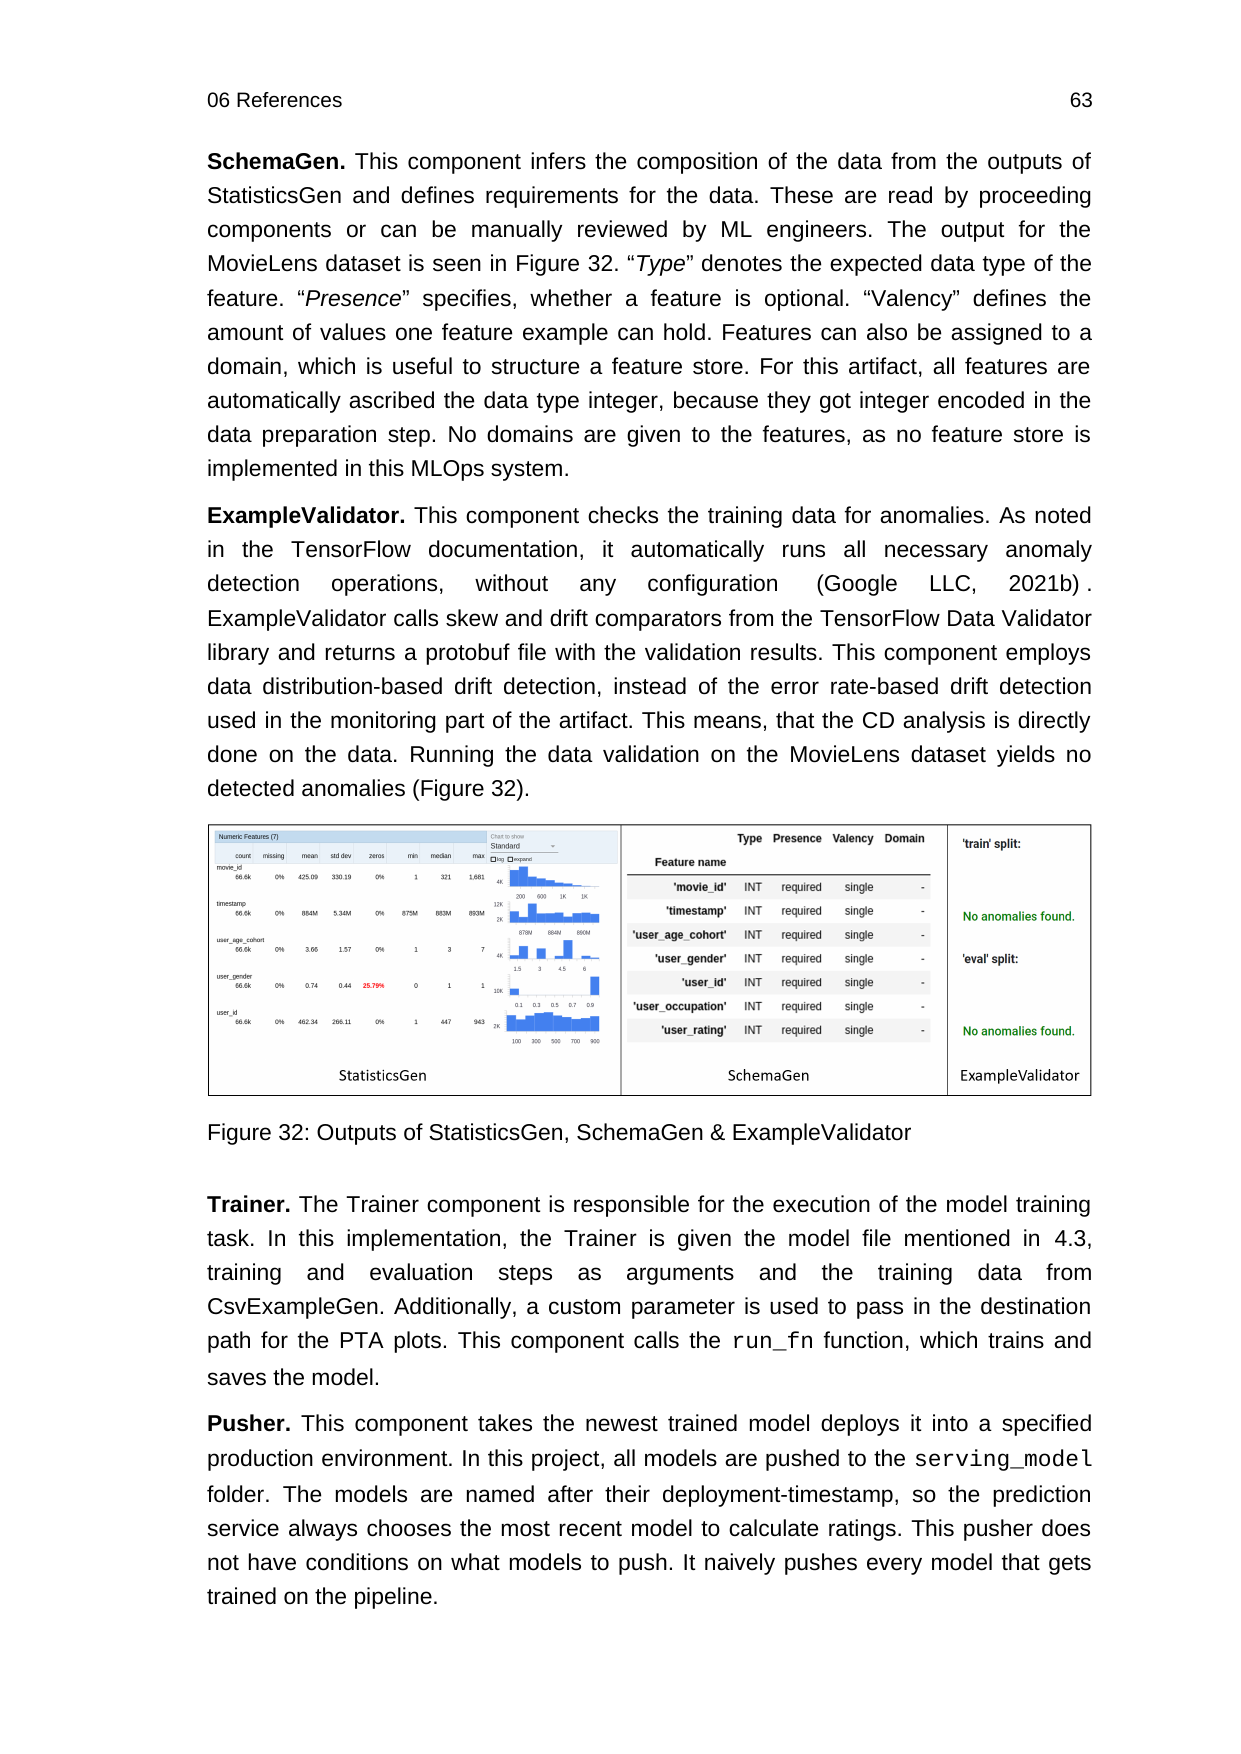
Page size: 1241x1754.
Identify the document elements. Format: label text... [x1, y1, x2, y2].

picture [206, 822, 1093, 1099]
text ExampleValidator. This component checks the training data for anomalies. As noted in the TensorFlow documentation, it automatically runs all necessary anomaly detection operations, without any configuration . ExampleValidator calls skew and drift comparators from the TensorFlow Data Validator library and returns a protobuf file with the validation results. This component employs data distribution-based drift detection, instead of the error rate-based drift detection used in the monitoring part of the artifact. This means, that the CD analysis is directly done on the data. Running the data validation on the MovieLens dataset yields no detected anomalies (Figure 32). [207, 502, 1092, 802]
text Pusher. This component takes the newest trained model deploys it into a specified production environment. In this project, all models are pushed to the serving_model folder. The models are named after their deployment-timestamp, so the prediction service always chooses the most recent model to calculate ratings. This pusher does not have conditions on what models to push. It naively pushes every model that gets trained on the pipeline. [207, 1410, 1092, 1609]
text Trainer. The Trainer component is responsible for the execution of the model training task. In this implementation, the Trainer is given the model file mentioned in 4.3, training and evaluation steps as arguments and the training data from CsvExampleGen. Additionally, a custom parameter is used to pass in the destination path for the PTA plots. This component calls the run_fn function, which trains and saves the model. [207, 1191, 1092, 1390]
